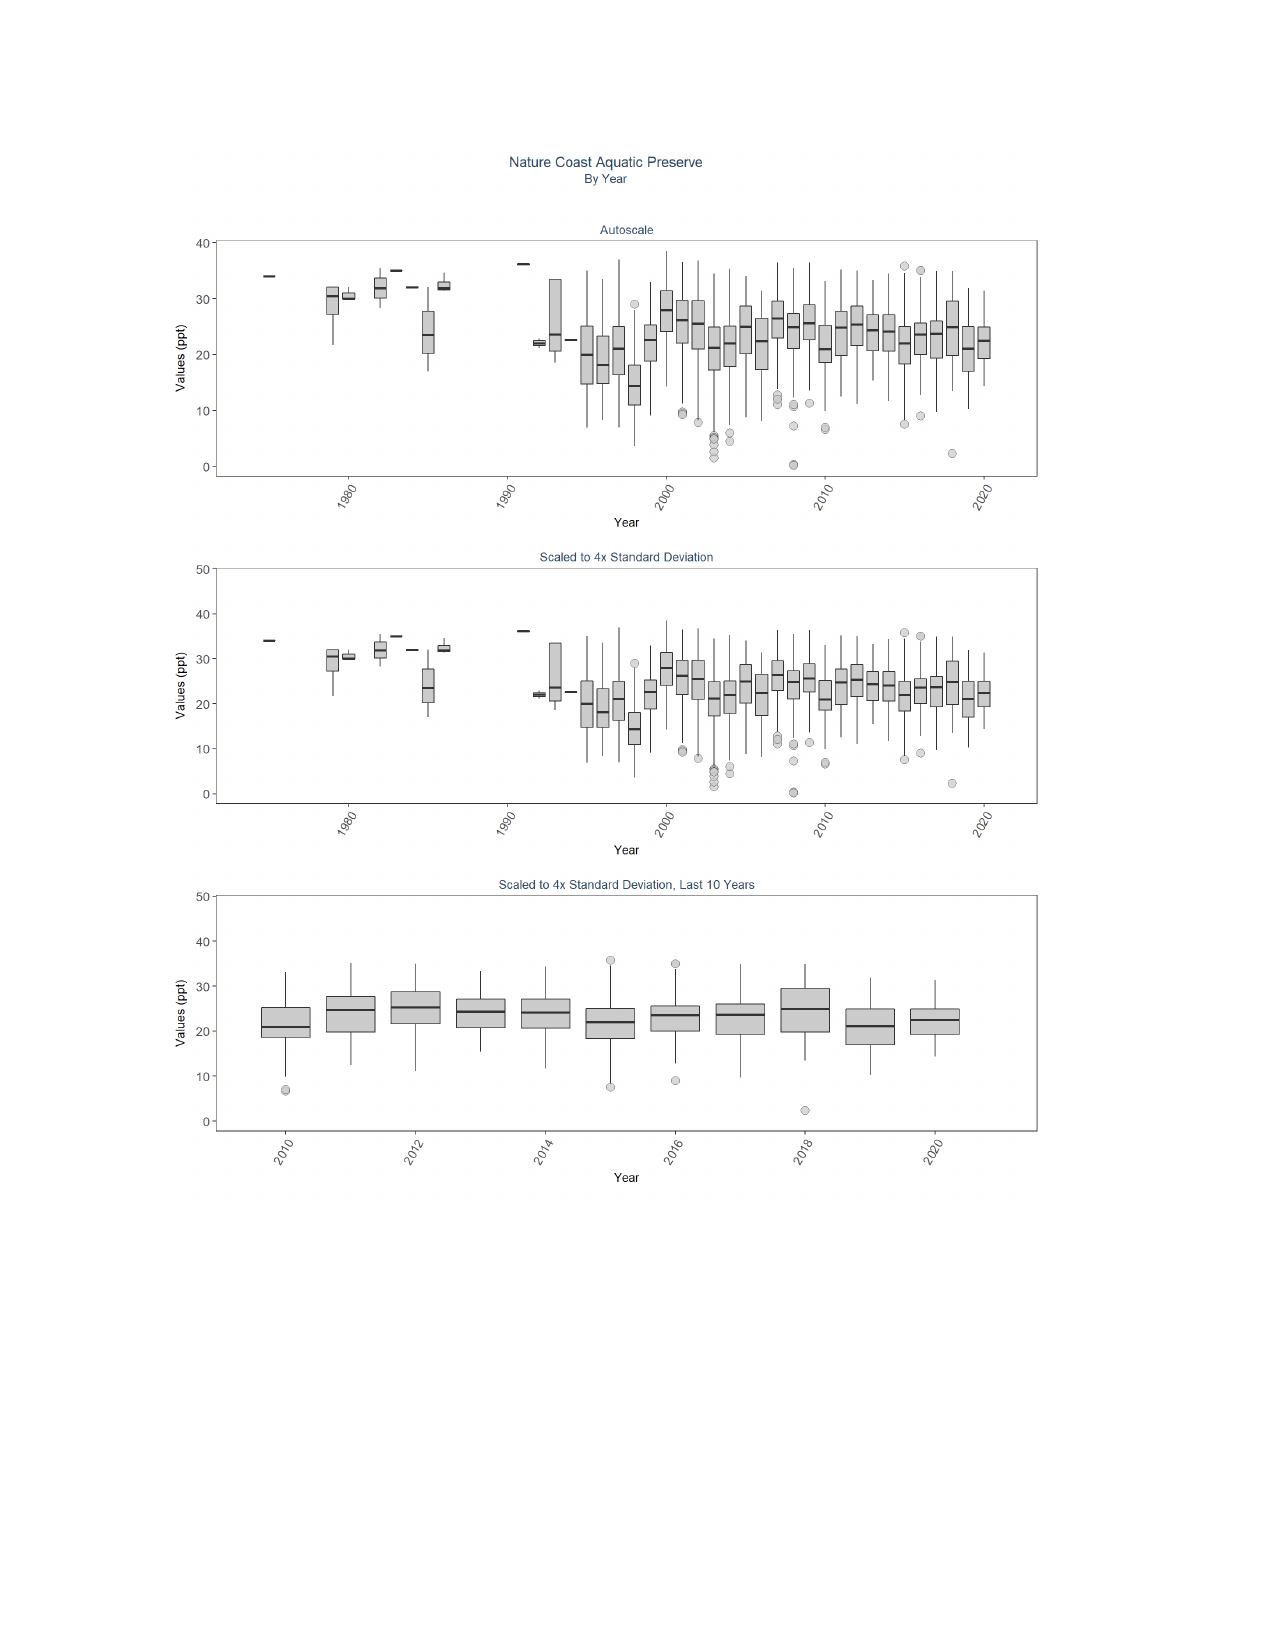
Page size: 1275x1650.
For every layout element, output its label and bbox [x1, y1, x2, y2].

picture [168, 150, 1044, 1200]
